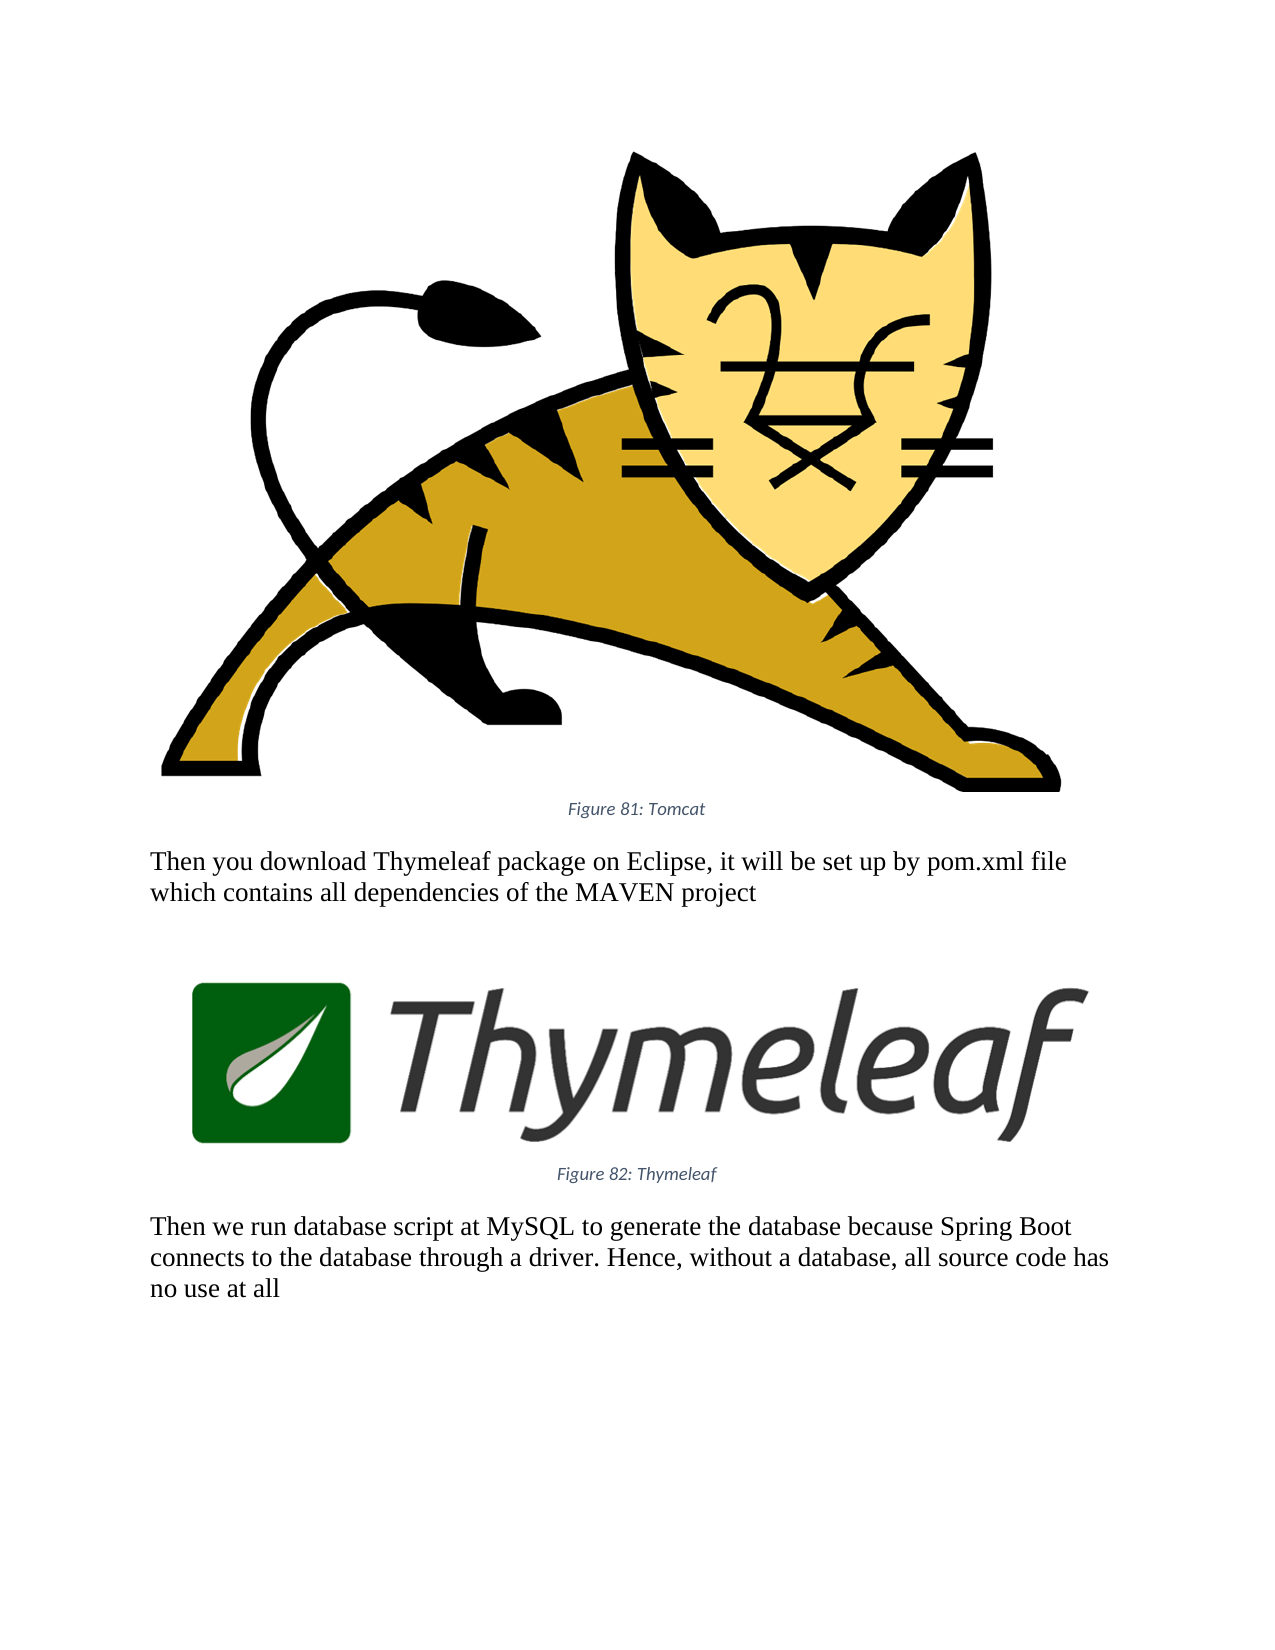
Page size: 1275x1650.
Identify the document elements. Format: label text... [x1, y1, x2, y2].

text Figure 82: Thymeleaf [150, 1163, 1125, 1185]
picture [150, 963, 1125, 1163]
text Figure 81: Tomcat [150, 797, 1125, 820]
text Then we run database script at MySQL to generate the database because Spring Boot connects to the database through a driver. Hence, without a database, all source code has no use at all [150, 1210, 1125, 1303]
picture [156, 150, 1063, 792]
text Then you download Thymeleaf package on Eclipse, it will be set up by pom.xml file which contains all dependencies of the MAVEN project [150, 845, 1125, 907]
